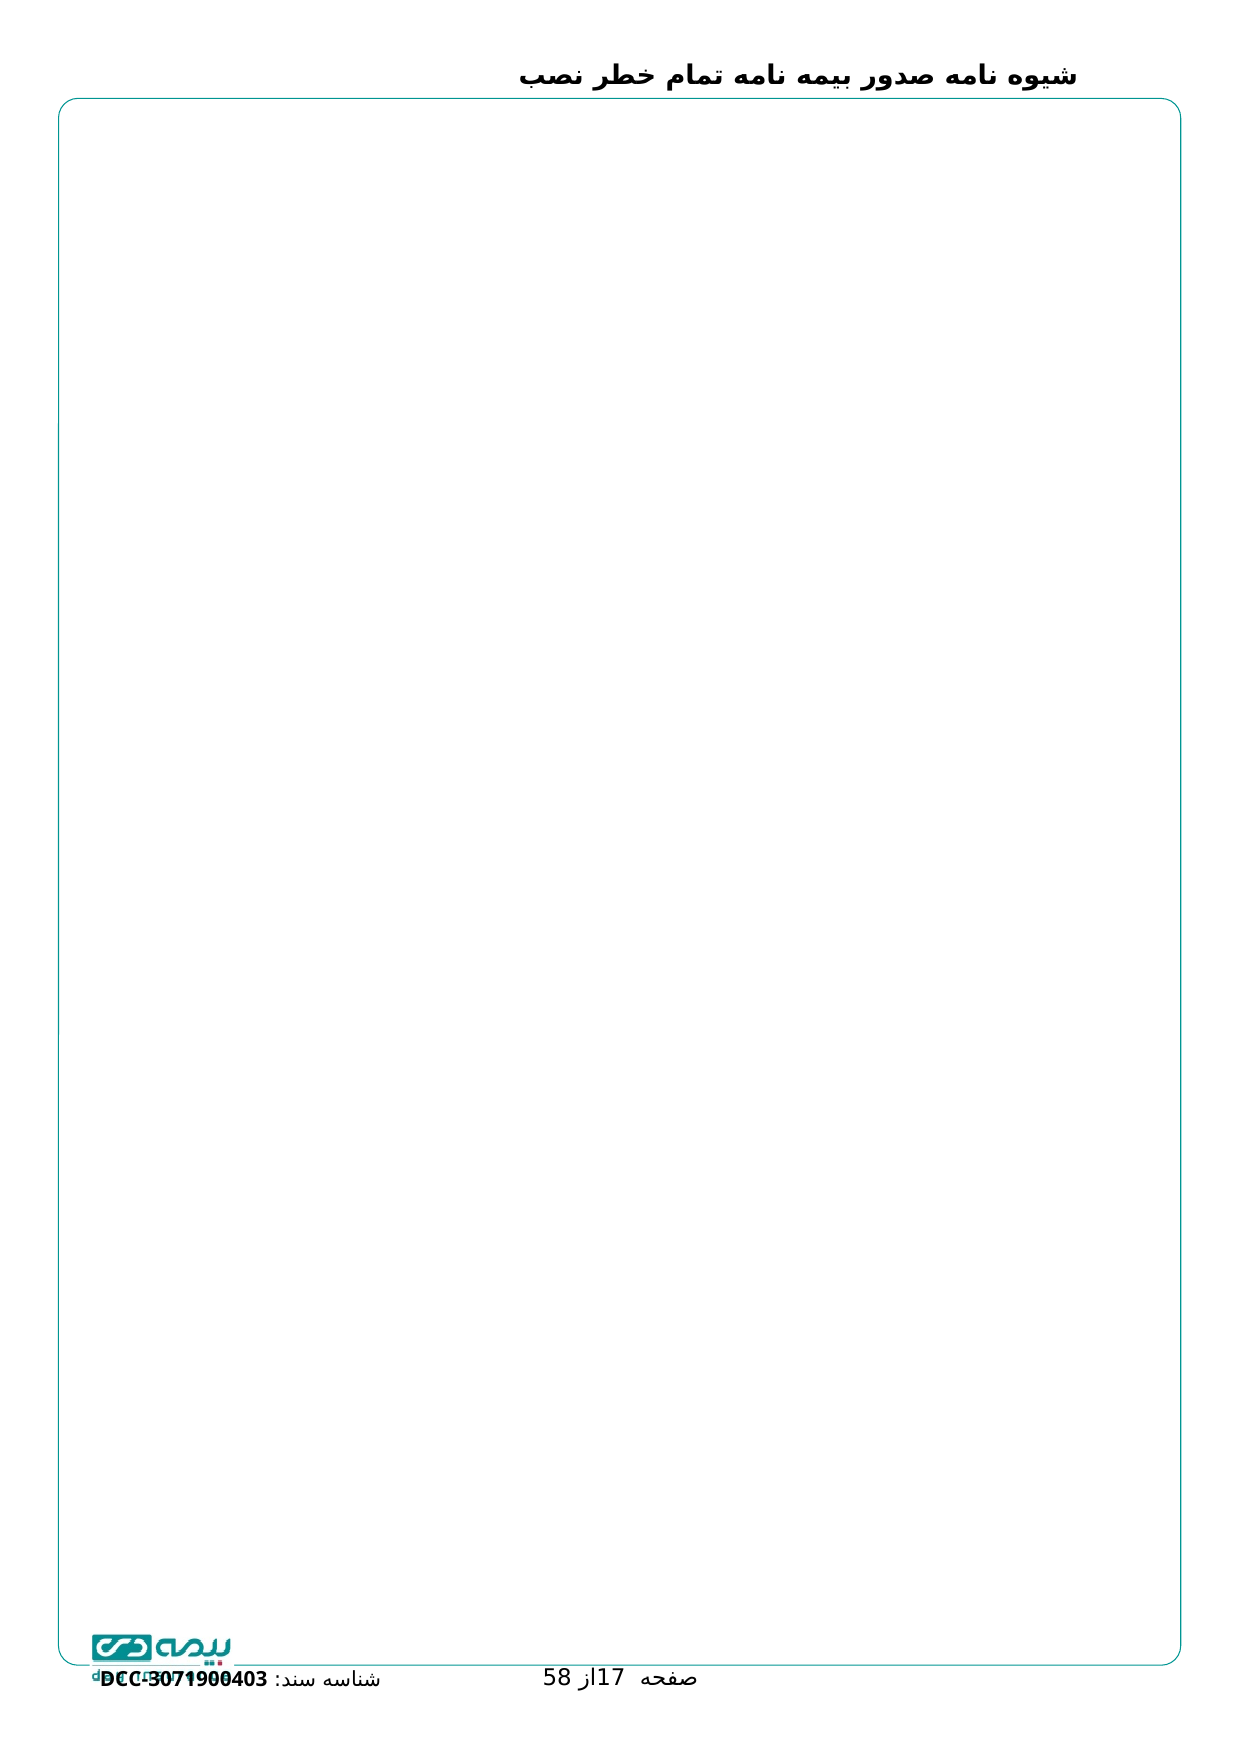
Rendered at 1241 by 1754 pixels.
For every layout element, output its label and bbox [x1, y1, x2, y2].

picture [89, 1633, 235, 1688]
